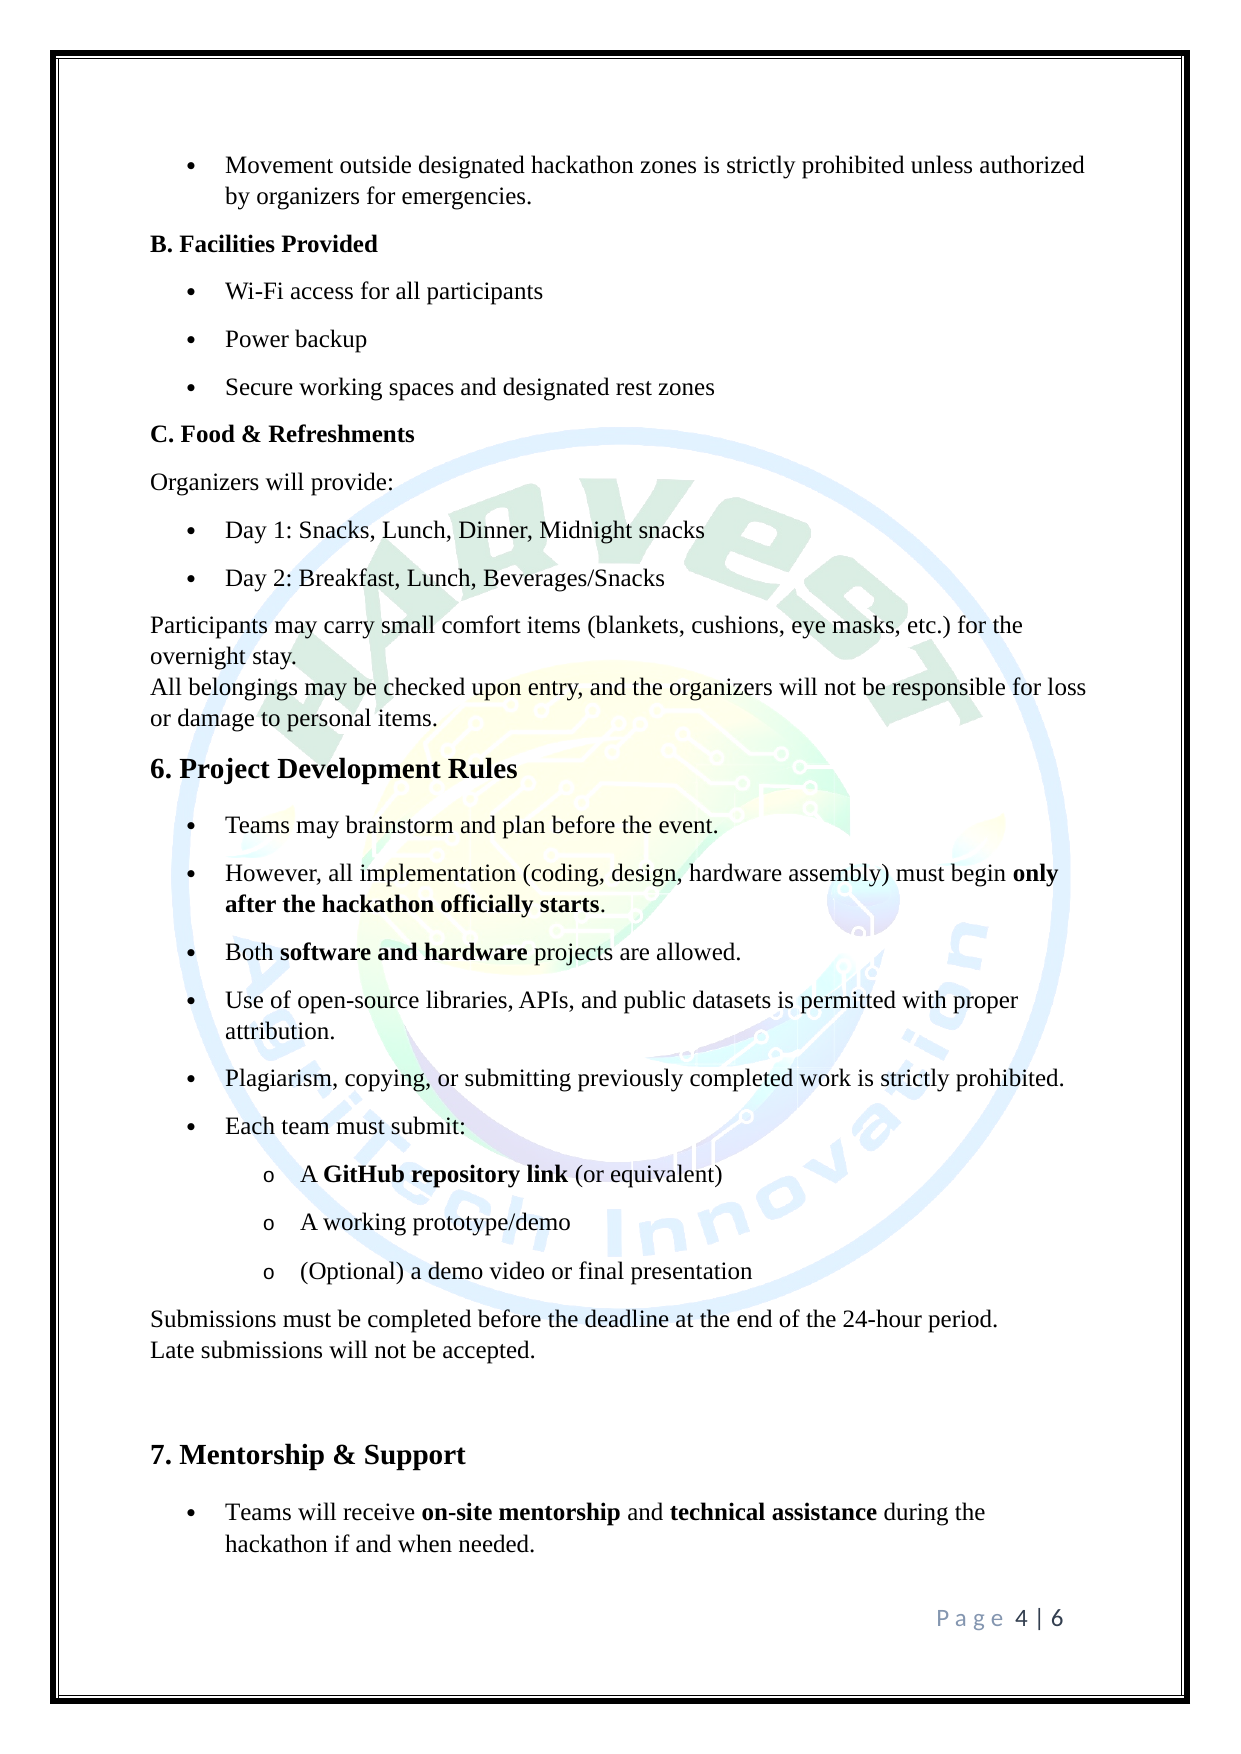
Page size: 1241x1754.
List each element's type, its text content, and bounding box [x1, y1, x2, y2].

text Participants may carry small comfort items (blankets, cushions, eye masks, etc.) for the overnight stay. All belongings may be checked upon entry, and the organizers will not be responsible for loss or damage to personal items. [150, 610, 1090, 732]
list Day 1: Snacks, Lunch, Dinner, Midnight snacks [187, 515, 1090, 544]
list Teams may brainstorm and plan before the event. [187, 811, 1090, 839]
list Movement outside designated hackathon zones is strictly prohibited unless authorized by organizers for emergencies. [187, 150, 1090, 210]
list Secure working spaces and designated rest zones [187, 372, 1090, 401]
list Each team must submit: [187, 1111, 1090, 1140]
text B. Facilities Provided [150, 229, 1090, 257]
text Organizers will provide: [150, 467, 1090, 496]
list Use of open-source libraries, APIs, and public datasets is permitted with proper attribution. [187, 985, 1090, 1044]
list A GitHub repository link (or equivalent) [262, 1159, 1090, 1188]
list Both software and hardware projects are allowed. [187, 937, 1090, 966]
list Plagiarism, copying, or submitting previously completed work is strictly prohibited. [187, 1063, 1090, 1092]
list Teams will receive on-site mentorship and technical assistance during the hackathon if and when needed. [187, 1497, 1090, 1558]
text C. Food & Refreshments [150, 419, 1090, 448]
list Power backup [187, 324, 1090, 353]
list However, all implementation (coding, design, hardware assembly) must begin only after the hackathon officially starts. [187, 858, 1090, 918]
list (Optional) a demo video or final presentation [262, 1256, 1090, 1286]
list Wi-Fi access for all participants [187, 276, 1090, 305]
text 6. Project Development Rules [150, 751, 1090, 785]
list Day 2: Breakfast, Lunch, Beverages/Snacks [187, 563, 1090, 591]
text 7. Mentorship & Support [150, 1437, 1090, 1471]
list A working prototype/demo [262, 1207, 1090, 1237]
text Submissions must be completed before the deadline at the end of the 24-hour period. Late submissions will not be accepted. [150, 1304, 1090, 1364]
